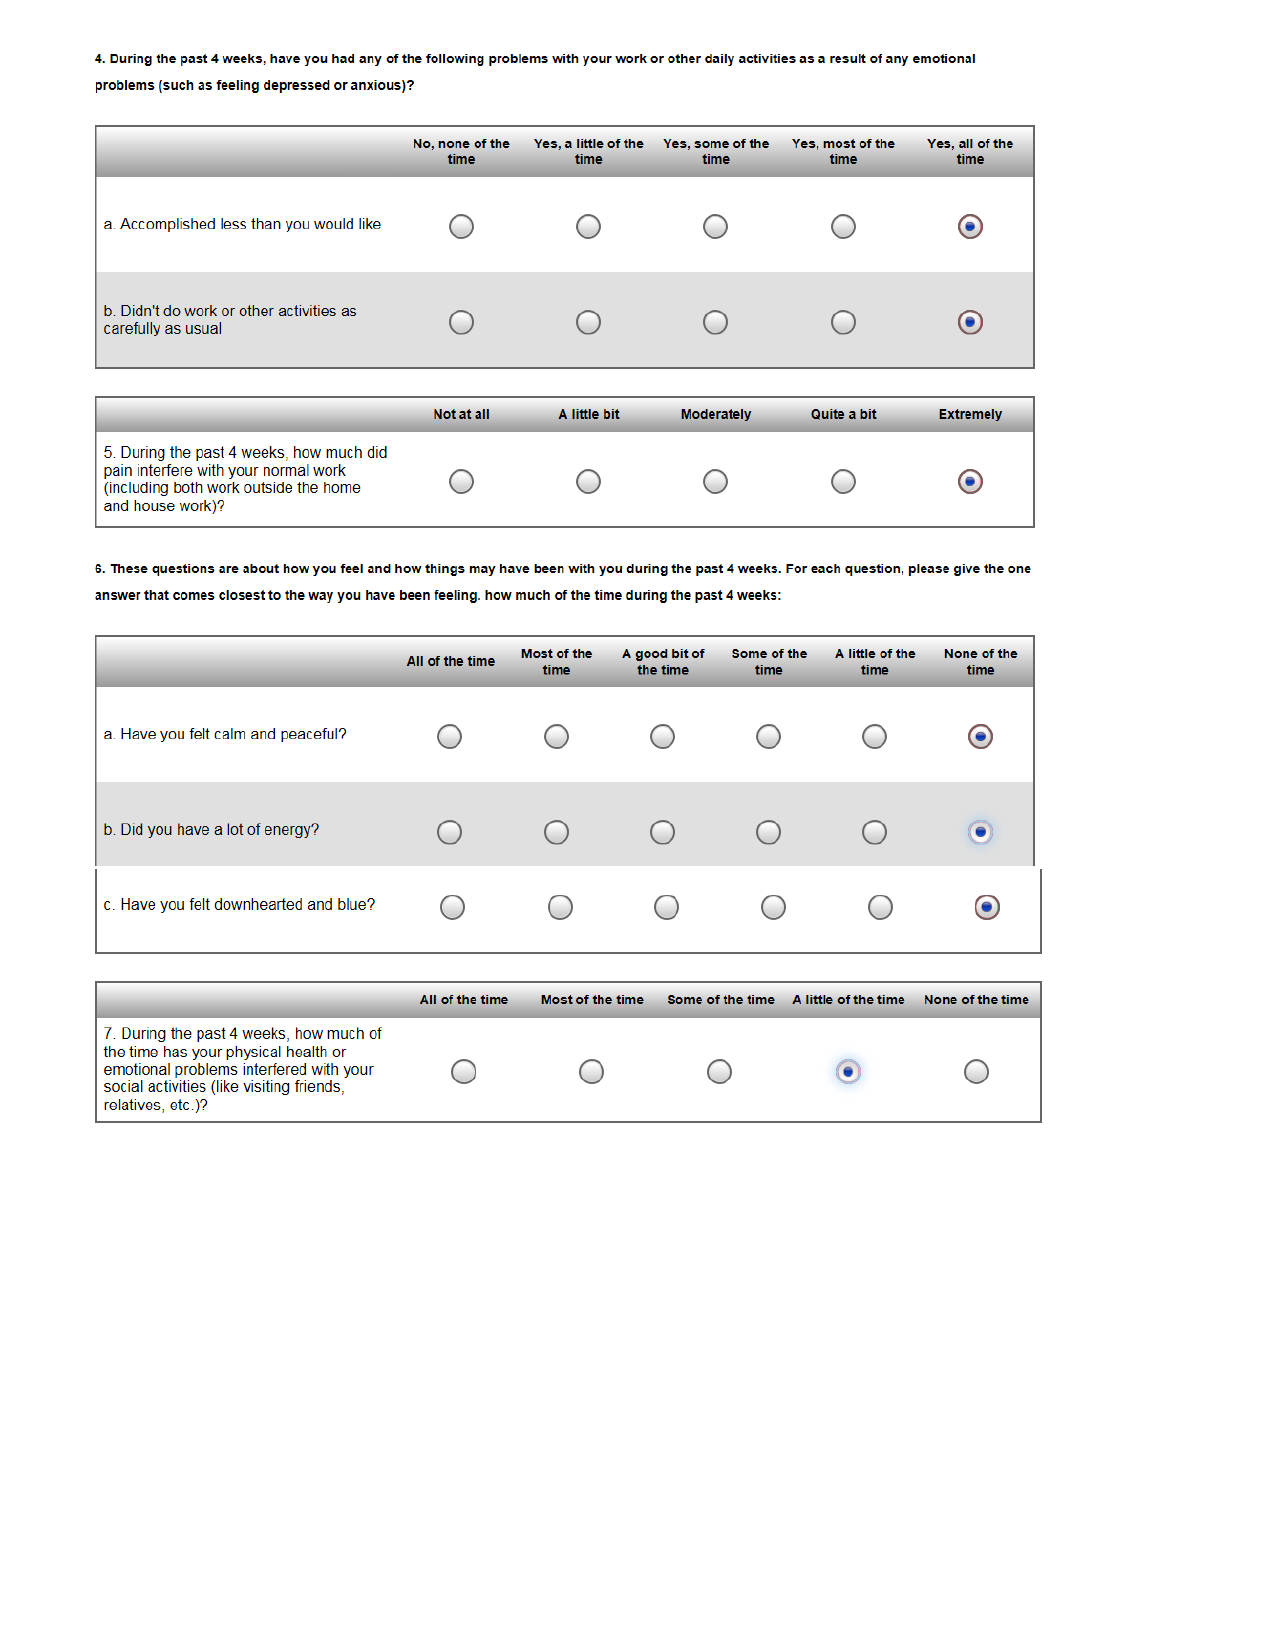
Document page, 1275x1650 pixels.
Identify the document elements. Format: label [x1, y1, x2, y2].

picture [75, 37, 1050, 866]
picture [75, 869, 1050, 1159]
